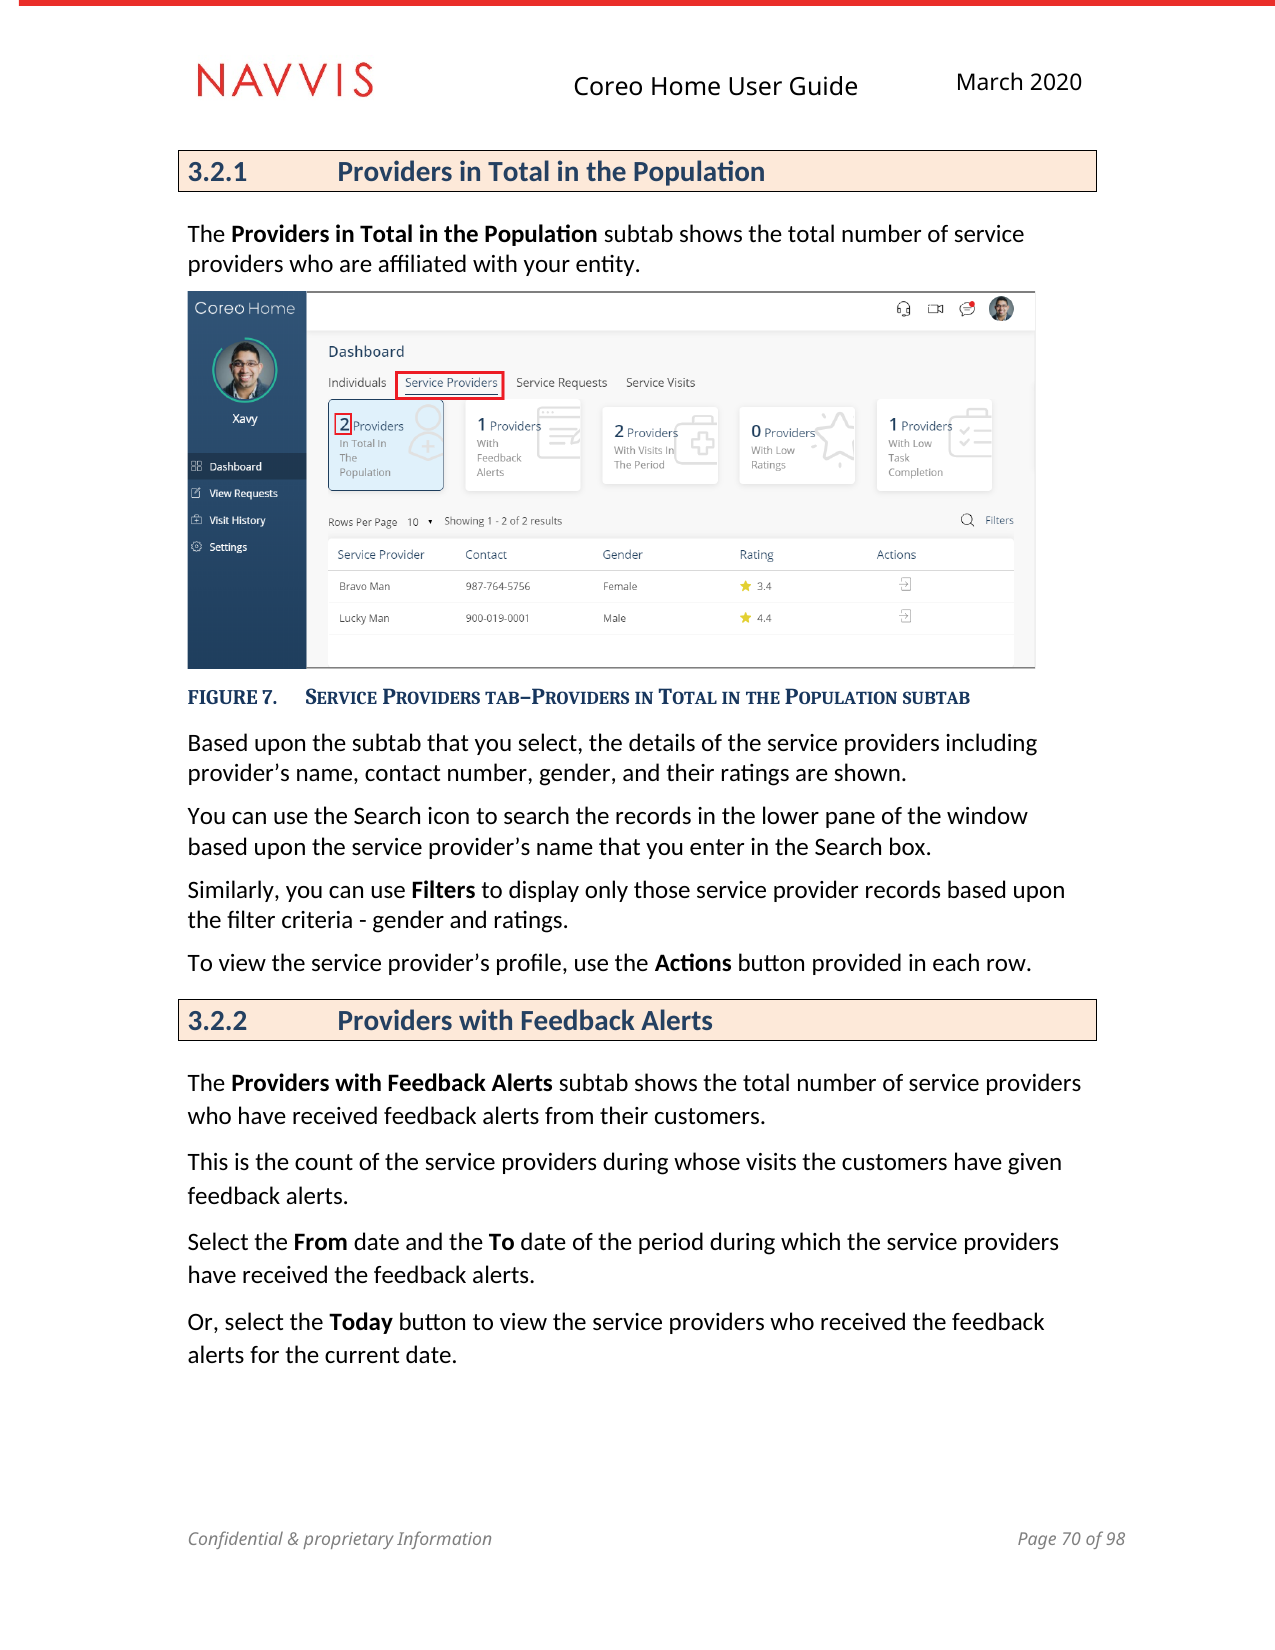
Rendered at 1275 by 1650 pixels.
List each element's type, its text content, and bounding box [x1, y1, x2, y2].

subtitle Providers with Feedback Alerts [179, 1000, 1096, 1040]
text Service Providers tab–Providers in Total in the Population subtab [187, 684, 1087, 711]
subtitle Providers in Total in the Population [179, 151, 1096, 191]
text Select the From date and the To date of the period during which the service providers have received the feedback alerts. [187, 1226, 1087, 1290]
text Based upon the subtab that you select, the details of the service providers including provider’s name, contact number, gender, and their ratings are shown. [187, 727, 1087, 788]
text The Providers in Total in the Population subtab shows the total number of service providers who are affiliated with your entity. [187, 218, 1087, 279]
text Similarly, you can use Filters to display only those service provider records based upon the filter criteria - gender and ratings. [187, 874, 1087, 935]
text Or, select the Today button to view the service providers who received the feedback alerts for the current date. [187, 1306, 1087, 1370]
text The Providers with Feedback Alerts subtab shows the total number of service providers who have received feedback alerts from their customers. [187, 1067, 1087, 1131]
text To view the service provider’s profile, use the Actions button provided in each row. [187, 947, 1087, 978]
picture [187, 55, 383, 104]
picture [187, 291, 1035, 669]
text You can use the Search icon to search the records in the lower pane of the window based upon the service provider’s name that you enter in the Search box. [187, 800, 1087, 861]
text This is the count of the service providers during whose visits the customers have given feedback alerts. [187, 1146, 1087, 1211]
